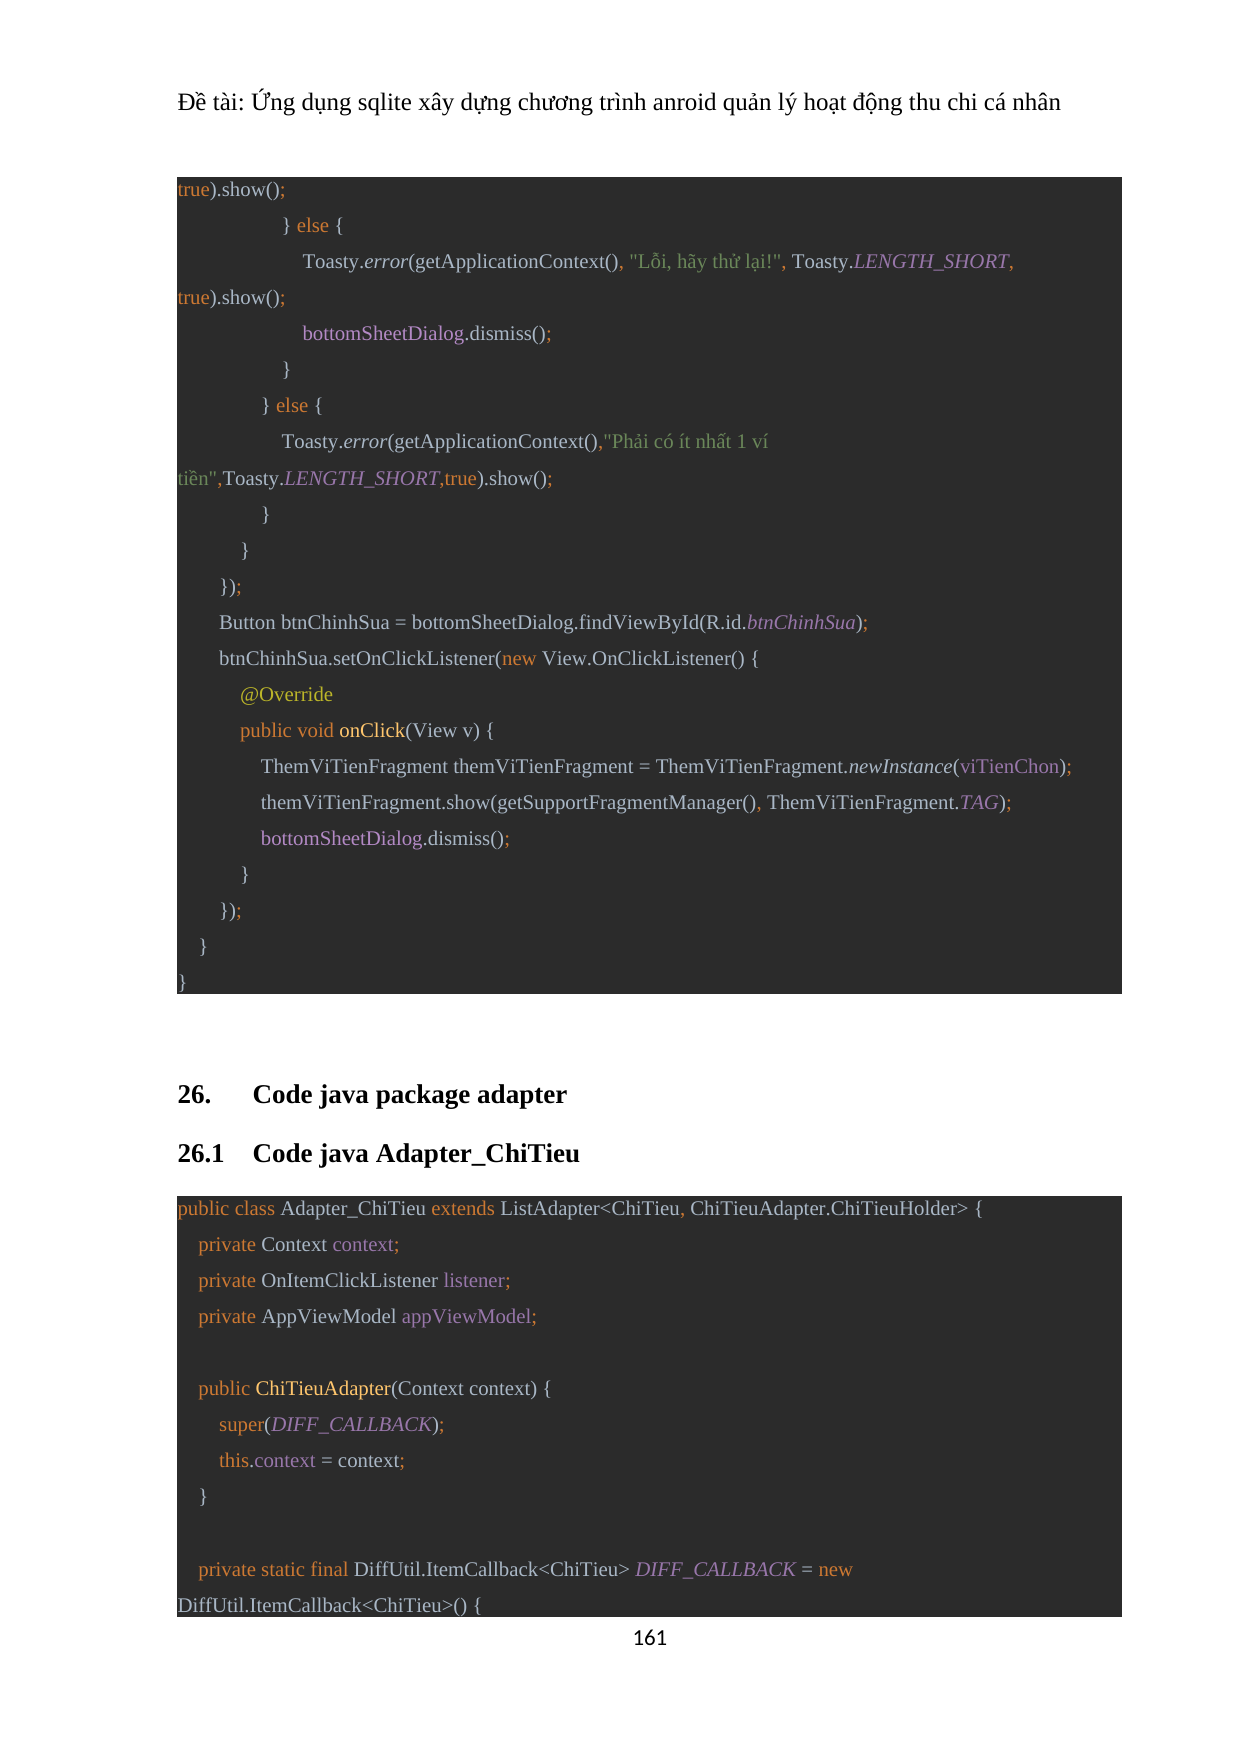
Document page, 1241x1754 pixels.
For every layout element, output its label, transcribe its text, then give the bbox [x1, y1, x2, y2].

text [177, 1196, 1122, 1617]
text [177, 177, 1122, 994]
list Code java Adapter_ChiTieu [177, 1137, 1122, 1168]
list Code java package adapter [177, 1078, 1122, 1109]
